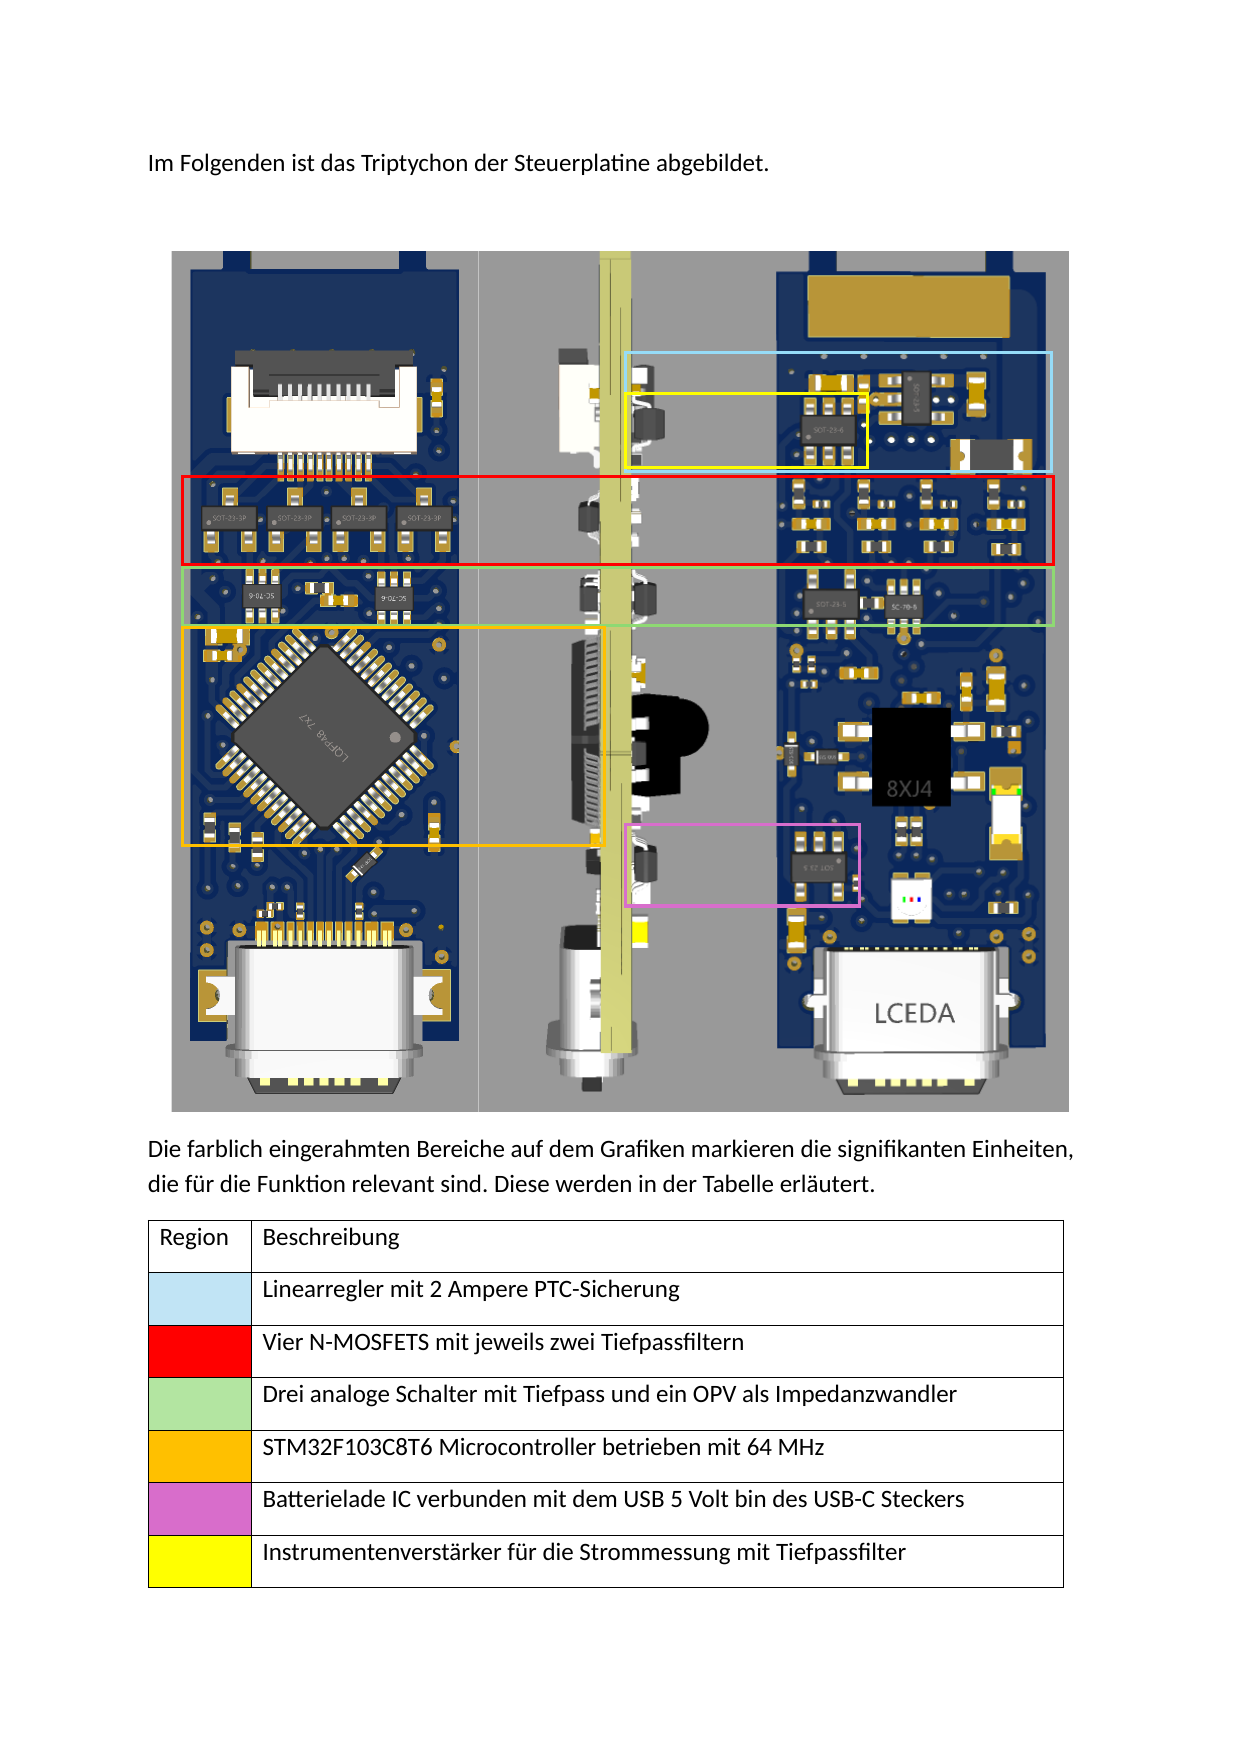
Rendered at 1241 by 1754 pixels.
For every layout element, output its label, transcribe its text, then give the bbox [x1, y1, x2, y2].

picture [171, 251, 1069, 1112]
table_cell Linearregler mit 2 Ampere PTC-Sicherung [252, 1273, 1063, 1325]
table_cell [149, 1536, 251, 1587]
table_cell [149, 1326, 251, 1377]
table_cell Batterielade IC verbunden mit dem USB 5 Volt bin des USB-C Steckers [252, 1483, 1063, 1535]
table_cell [149, 1273, 251, 1325]
table_cell [149, 1483, 251, 1535]
table_cell Vier N-MOSFETS mit jeweils zwei Tiefpassfiltern [252, 1326, 1063, 1377]
text Die farblich eingerahmten Bereiche auf dem Grafiken markieren die signifikanten Einheiten, die für die Funktion relevant sind. Diese werden in der Tabelle erläutert. [148, 1133, 1093, 1199]
table_header Beschreibung [252, 1221, 1063, 1272]
table_cell [149, 1431, 251, 1482]
table_cell [149, 1378, 251, 1430]
table_header Region [149, 1221, 251, 1272]
text Im Folgenden ist das Triptychon der Steuerplatine abgebildet. [148, 148, 1093, 178]
table_cell STM32F103C8T6 Microcontroller betrieben mit 64 MHz [252, 1431, 1063, 1482]
table_cell Drei analoge Schalter mit Tiefpass und ein OPV als Impedanzwandler [252, 1378, 1063, 1430]
table_cell Instrumentenverstärker für die Strommessung mit Tiefpassfilter [252, 1536, 1063, 1587]
